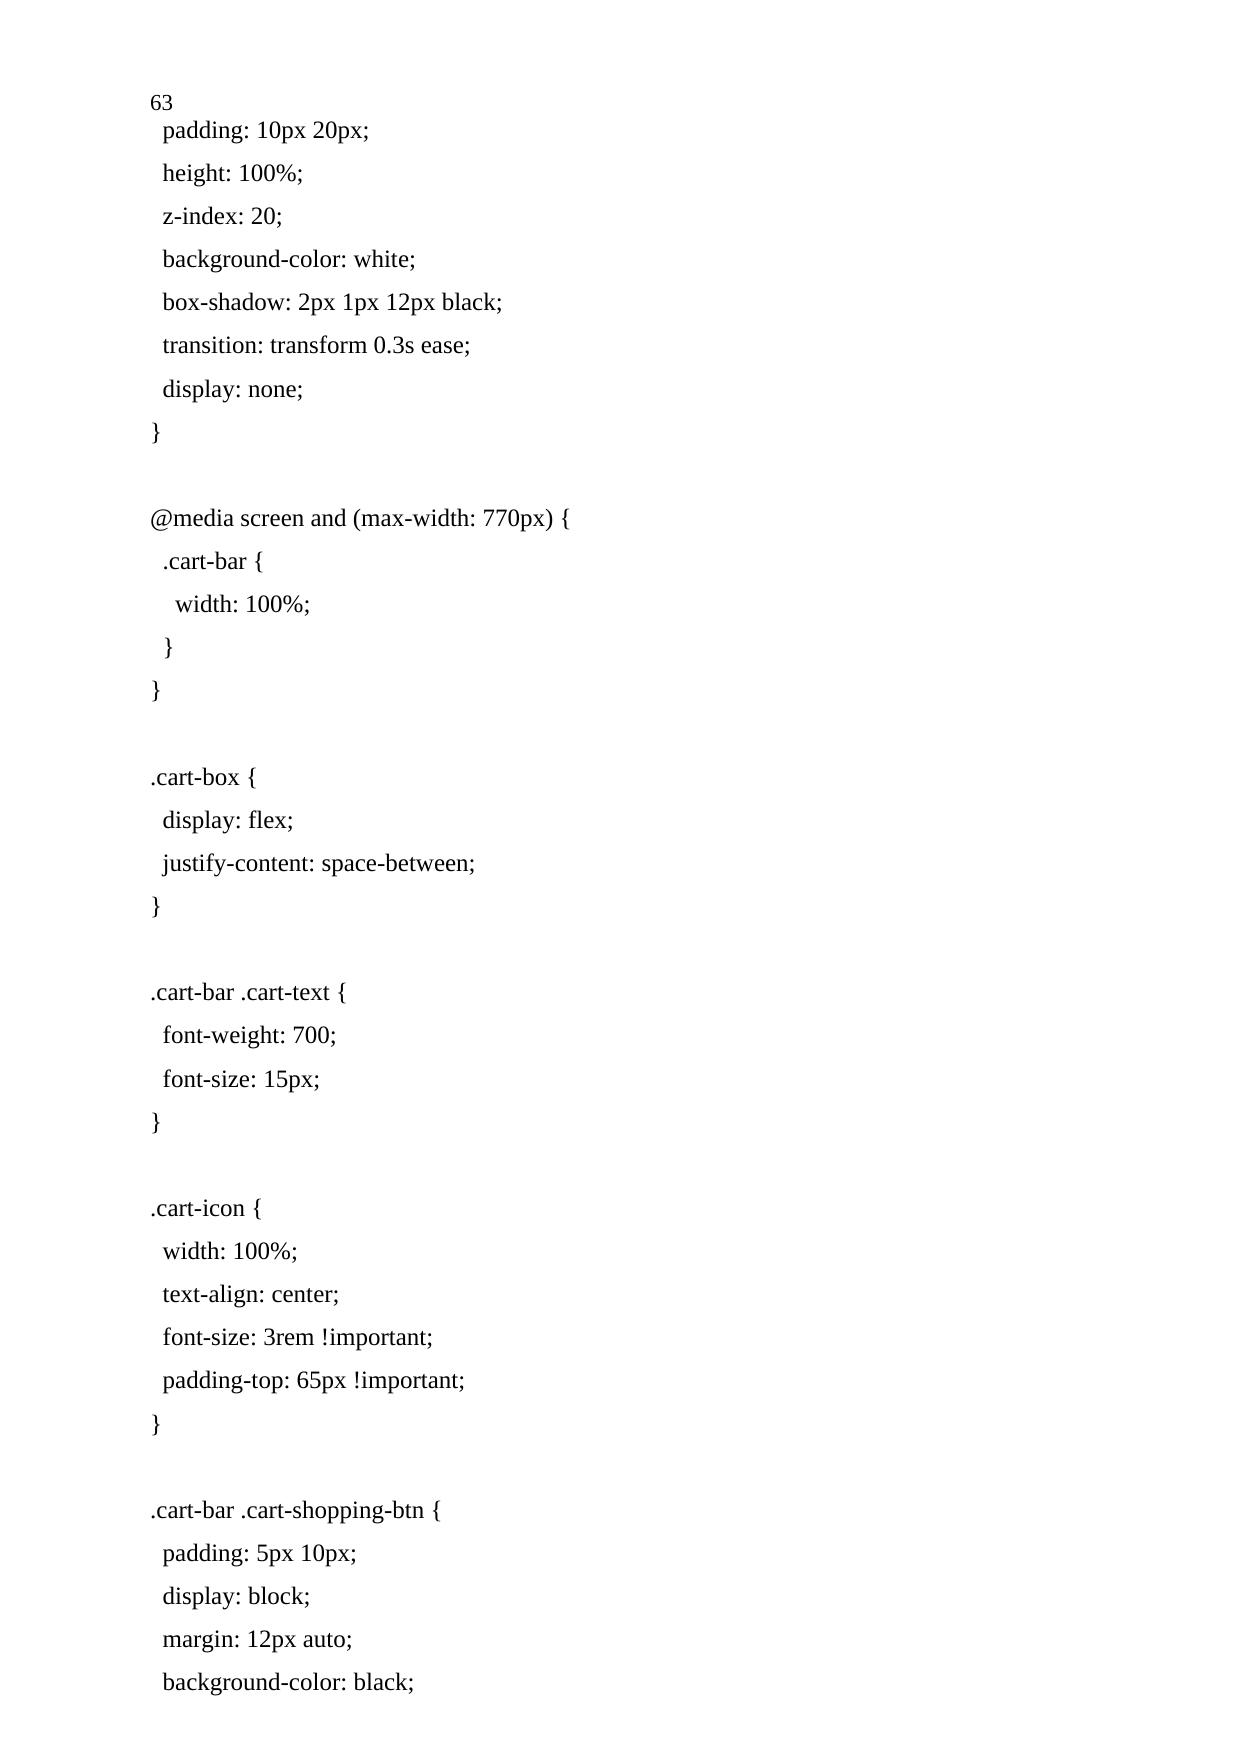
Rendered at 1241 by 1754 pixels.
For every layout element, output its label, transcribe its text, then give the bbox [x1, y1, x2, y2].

text box-shadow: 2px 1px 12px black; [150, 287, 1151, 316]
text display: block; [150, 1581, 1151, 1610]
text font-weight: 700; [150, 1021, 1151, 1049]
text display: none; [150, 374, 1151, 402]
text } [150, 676, 1151, 704]
text } [150, 1107, 1151, 1136]
text } [150, 632, 1151, 661]
text width: 100%; [150, 1236, 1151, 1265]
text .cart-box { [150, 762, 1151, 791]
text z-index: 20; [150, 201, 1151, 230]
text } [150, 891, 1151, 920]
text font-size: 3rem !important; [150, 1322, 1151, 1351]
text .cart-icon { [150, 1193, 1151, 1222]
text width: 100%; [150, 589, 1151, 618]
text background-color: white; [150, 244, 1151, 273]
text .cart-bar { [150, 546, 1151, 575]
text justify-content: space-between; [150, 848, 1151, 877]
text padding-top: 65px !important; [150, 1366, 1151, 1394]
text font-size: 15px; [150, 1064, 1151, 1092]
text padding: 10px 20px; [150, 115, 1151, 144]
text padding: 5px 10px; [150, 1538, 1151, 1567]
text } [150, 1409, 1151, 1437]
text display: flex; [150, 805, 1151, 834]
text @media screen and (max-width: 770px) { [150, 503, 1151, 532]
text margin: 12px auto; [150, 1624, 1151, 1653]
text .cart-bar .cart-shopping-btn { [150, 1495, 1151, 1524]
text background-color: black; [150, 1667, 1151, 1696]
text transition: transform 0.3s ease; [150, 331, 1151, 359]
text .cart-bar .cart-text { [150, 977, 1151, 1006]
text text-align: center; [150, 1279, 1151, 1308]
text height: 100%; [150, 158, 1151, 187]
text } [150, 417, 1151, 446]
